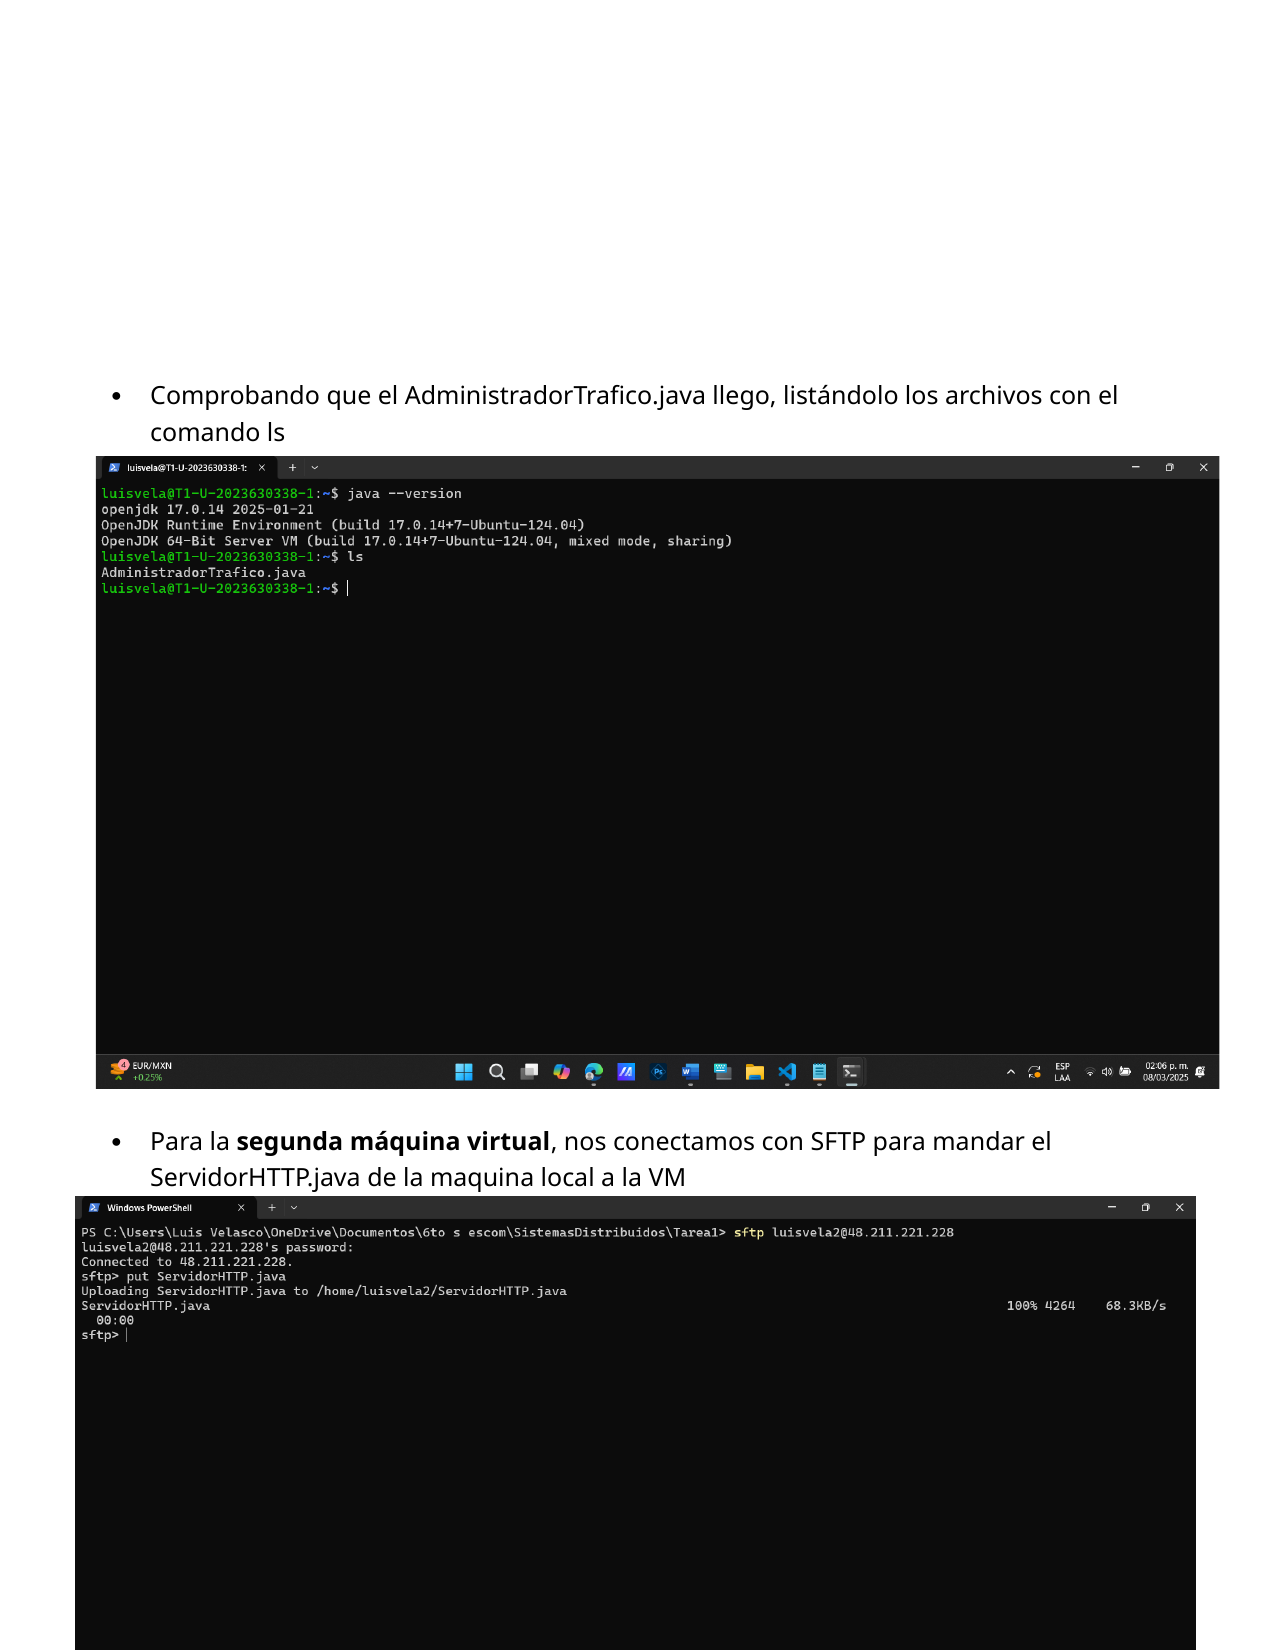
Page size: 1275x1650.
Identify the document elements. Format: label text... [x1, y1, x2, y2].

picture [95, 456, 1220, 1089]
list Comprobando que el AdministradorTrafico.java llego, listándolo los archivos con el comando ls [112, 377, 1200, 448]
list Para la segunda máquina virtual, nos conectamos con SFTP para mandar el ServidorHTTP.java de la maquina local a la VM [112, 1123, 1200, 1194]
picture [75, 1196, 1196, 1650]
